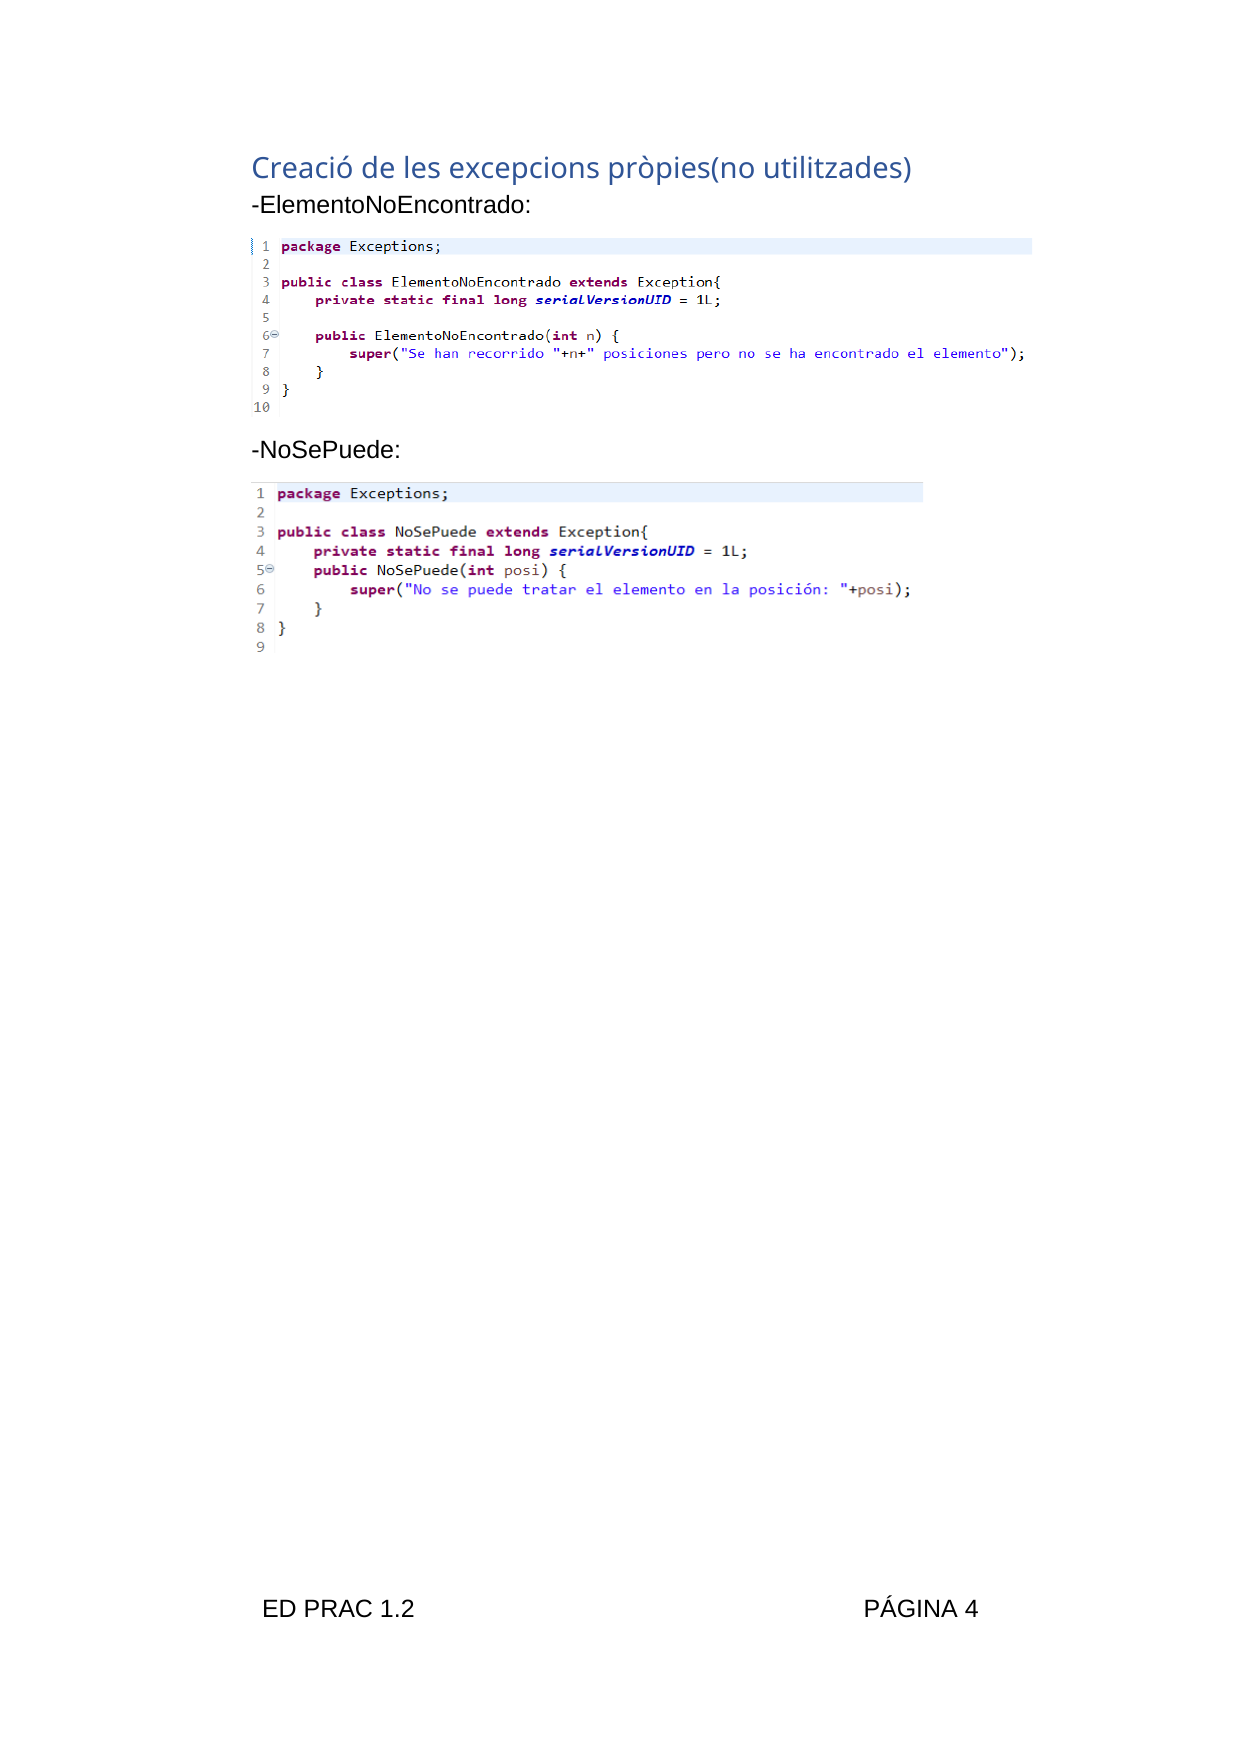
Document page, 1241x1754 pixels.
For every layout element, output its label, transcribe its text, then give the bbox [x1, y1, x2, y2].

picture [251, 482, 924, 653]
text -ElementoNoEncontrado: [177, 190, 1063, 219]
picture [251, 238, 1033, 417]
text -NoSePuede: [177, 435, 1063, 464]
subtitle Creació de les excepcions pròpies(no utilitzades) [177, 148, 1063, 187]
